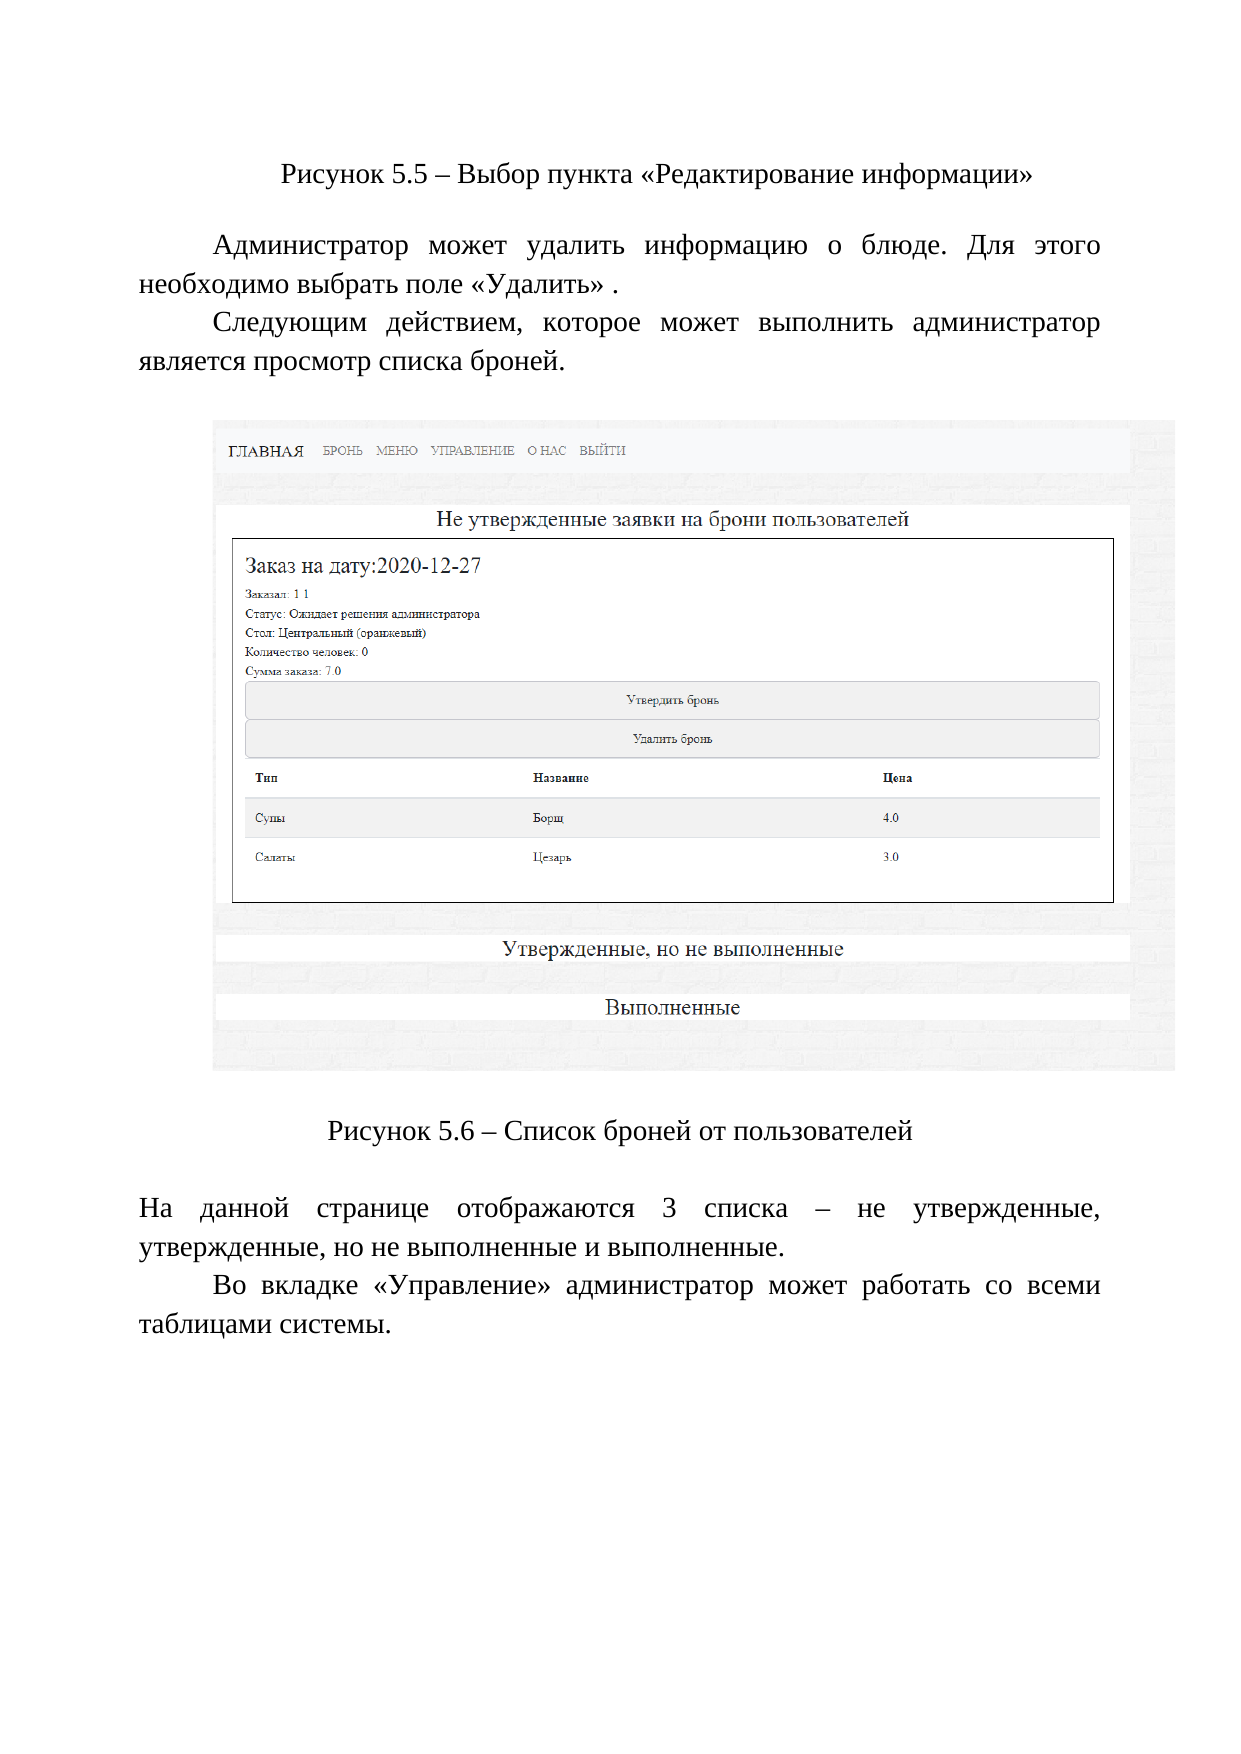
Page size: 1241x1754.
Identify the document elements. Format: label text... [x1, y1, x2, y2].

text Рисунок 5.6 – Список броней от пользователей [139, 1113, 1101, 1147]
text Во вкладке «Управление» администратор может работать со всеми таблицами системы. [139, 1267, 1101, 1339]
text Рисунок 5.5 – Выбор пункта «Редактирование информации» [139, 157, 1101, 190]
text Администратор может удалить информацию о блюде. Для этого необходимо выбрать поле «Удалить» . [139, 227, 1101, 299]
text Следующим действием, которое может выполнить администратор является просмотр списка броней. [139, 304, 1101, 377]
text На данной странице отображаются 3 списка – не утвержденные, утвержденные, но не выполненные и выполненные. [139, 1190, 1101, 1262]
picture [212, 420, 1176, 1071]
